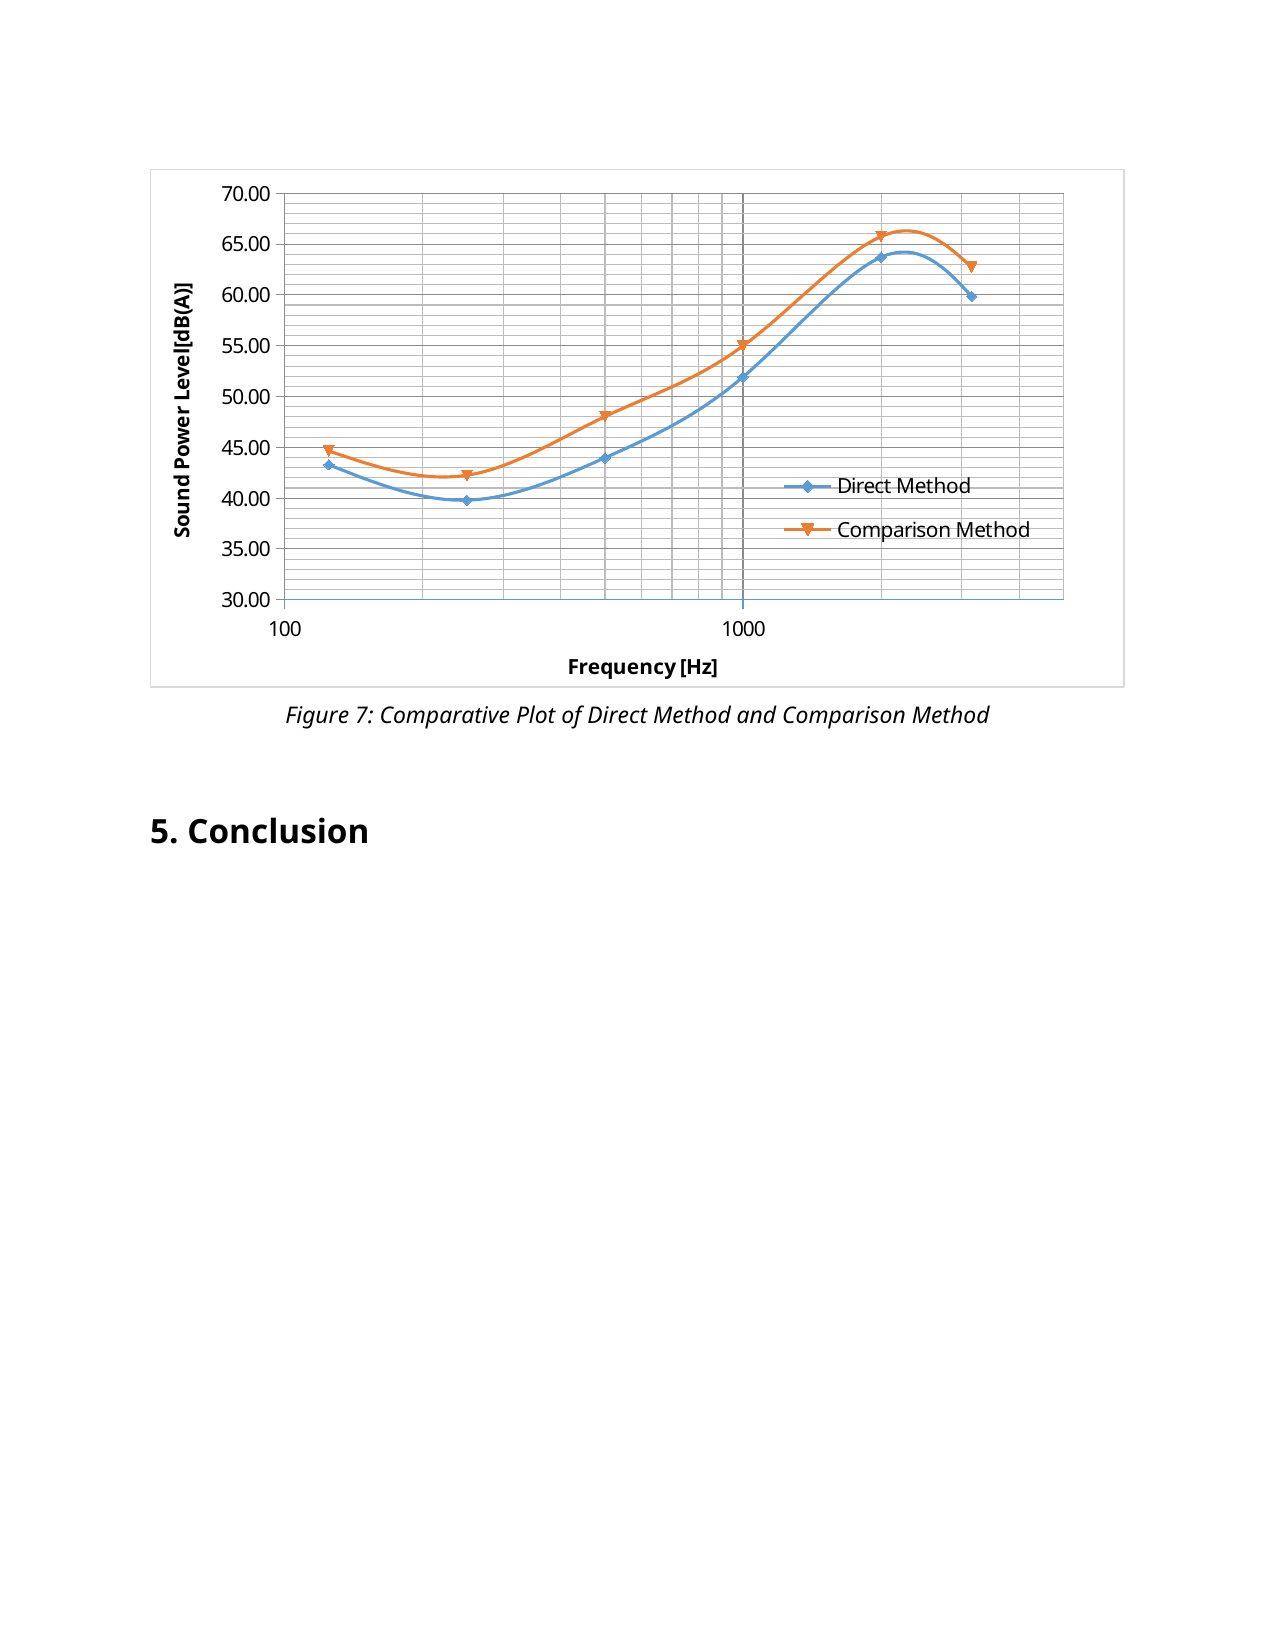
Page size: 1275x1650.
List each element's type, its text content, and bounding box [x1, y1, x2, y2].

subtitle 5. Conclusion [150, 787, 1125, 875]
text Figure 7: Comparative Plot of Direct Method and Comparison Method [150, 693, 1125, 737]
